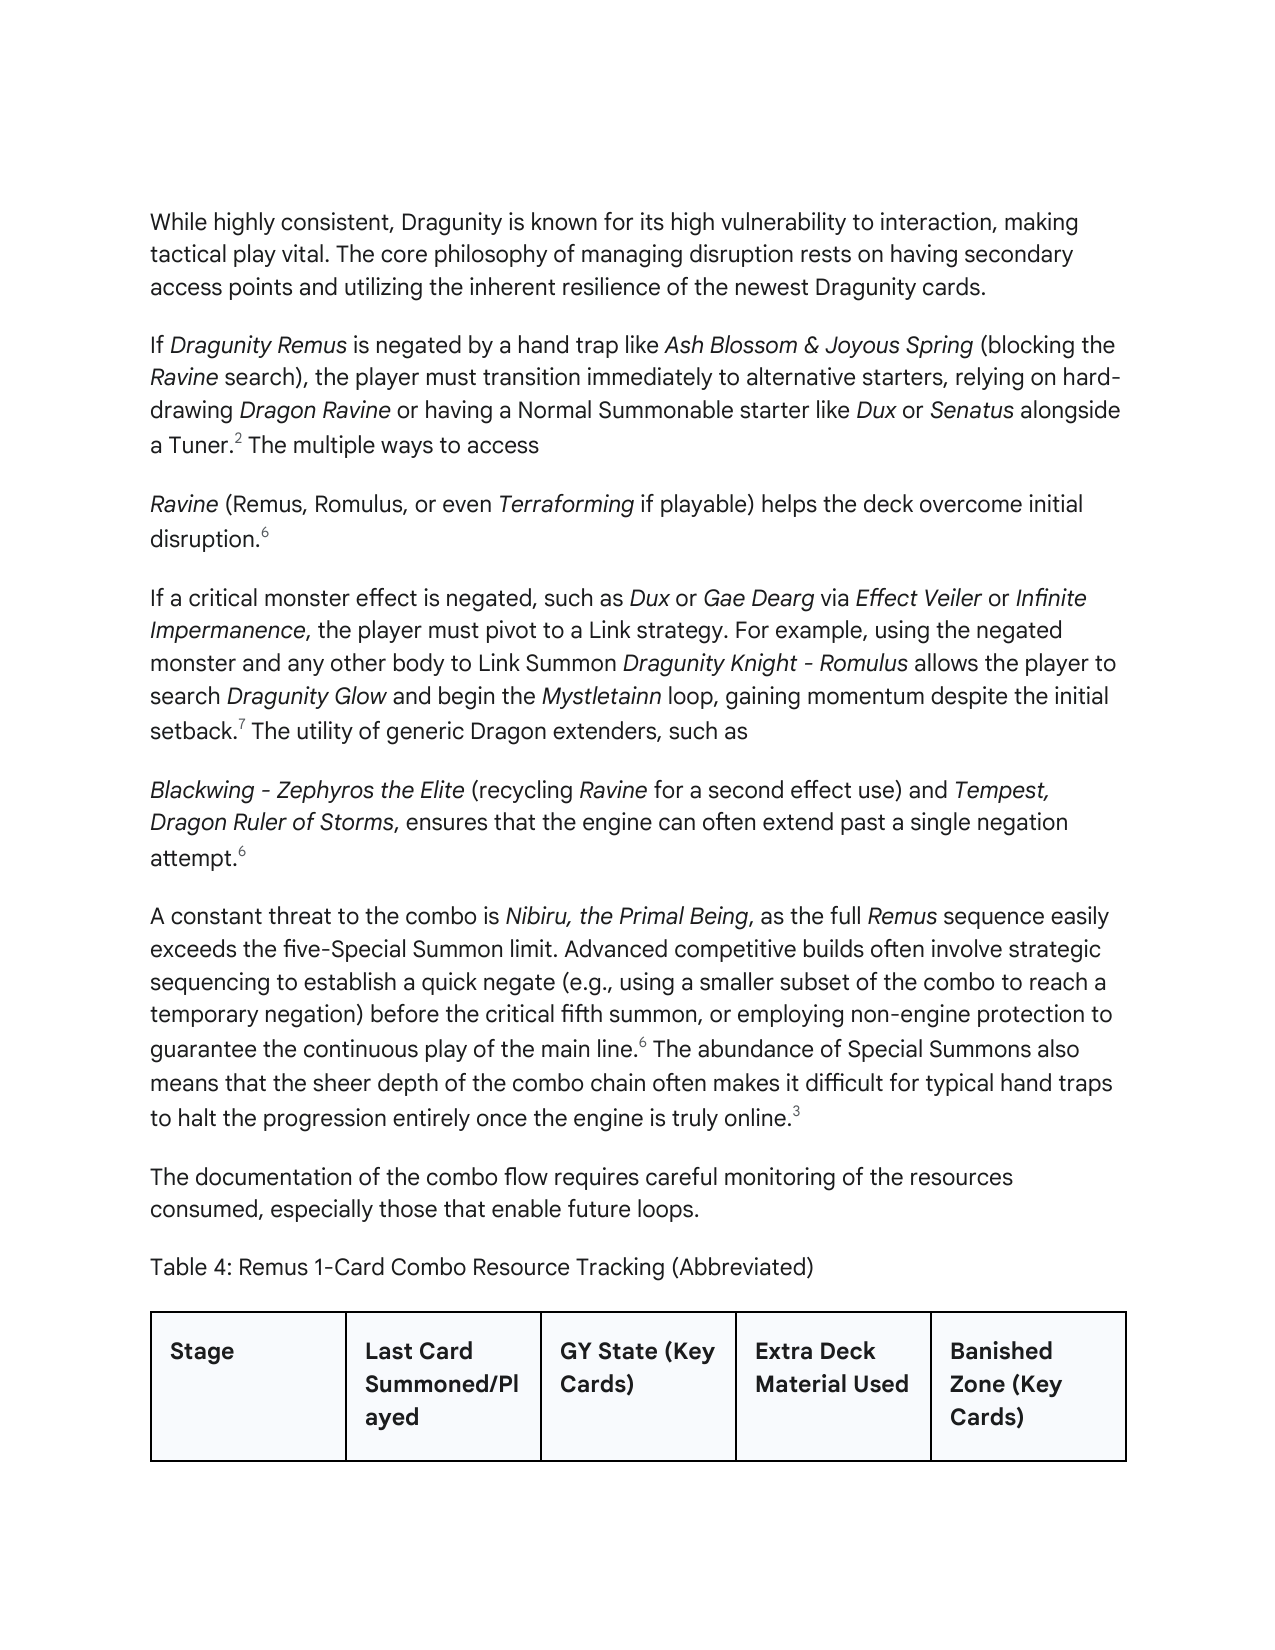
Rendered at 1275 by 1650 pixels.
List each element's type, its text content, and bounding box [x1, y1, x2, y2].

table_header Stage [152, 1313, 345, 1460]
text Blackwing - Zephyros the Elite (recycling Ravine for a second effect use) and Tempest, Dragon Ruler of Storms, ensures that the engine can often extend past a single negation attempt.6 [150, 776, 1125, 873]
text If Dragunity Remus is negated by a hand trap like Ash Blossom & Joyous Spring (blocking the Ravine search), the player must transition immediately to alternative starters, relying on hard-drawing Dragon Ravine or having a Normal Summonable starter like Dux or Senatus alongside a Tuner.2 The multiple ways to access [150, 331, 1125, 461]
table_header GY State (Key Cards) [542, 1313, 735, 1460]
table_header Extra Deck Material Used [737, 1313, 930, 1460]
table_header Last Card Summoned/Played [347, 1313, 540, 1460]
text While highly consistent, Dragunity is known for its high vulnerability to interaction, making tactical play vital. The core philosophy of managing disruption rests on having secondary access points and utilizing the inherent resilience of the newest Dragunity cards. [150, 208, 1125, 302]
text If a critical monster effect is negated, such as Dux or Gae Dearg via Effect Veiler or Infinite Impermanence, the player must pivot to a Link strategy. For example, using the negated monster and any other body to Link Summon Dragunity Knight - Romulus allows the player to search Dragunity Glow and begin the Mystletainn loop, gaining momentum despite the initial setback.7 The utility of generic Dragon extenders, such as [150, 584, 1125, 747]
text A constant threat to the combo is Nibiru, the Primal Being, as the full Remus sequence easily exceeds the five-Special Summon limit. Advanced competitive builds often involve strategic sequencing to establish a quick negate (e.g., using a smaller subset of the combo to reach a temporary negation) before the critical fifth summon, or employing non-engine protection to guarantee the continuous play of the main line.6 The abundance of Special Summons also means that the sheer depth of the combo chain often makes it difficult for typical hand traps to halt the progression entirely once the engine is truly online.3 [150, 902, 1125, 1133]
table_header Banished Zone (Key Cards) [932, 1313, 1125, 1460]
text The documentation of the combo flow requires careful monitoring of the resources consumed, especially those that enable future loops. [150, 1163, 1125, 1224]
text Ravine (Remus, Romulus, or even Terraforming if playable) helps the deck overcome initial disruption.6 [150, 490, 1125, 554]
text Table 4: Remus 1-Card Combo Resource Tracking (Abbreviated) [150, 1253, 1125, 1282]
